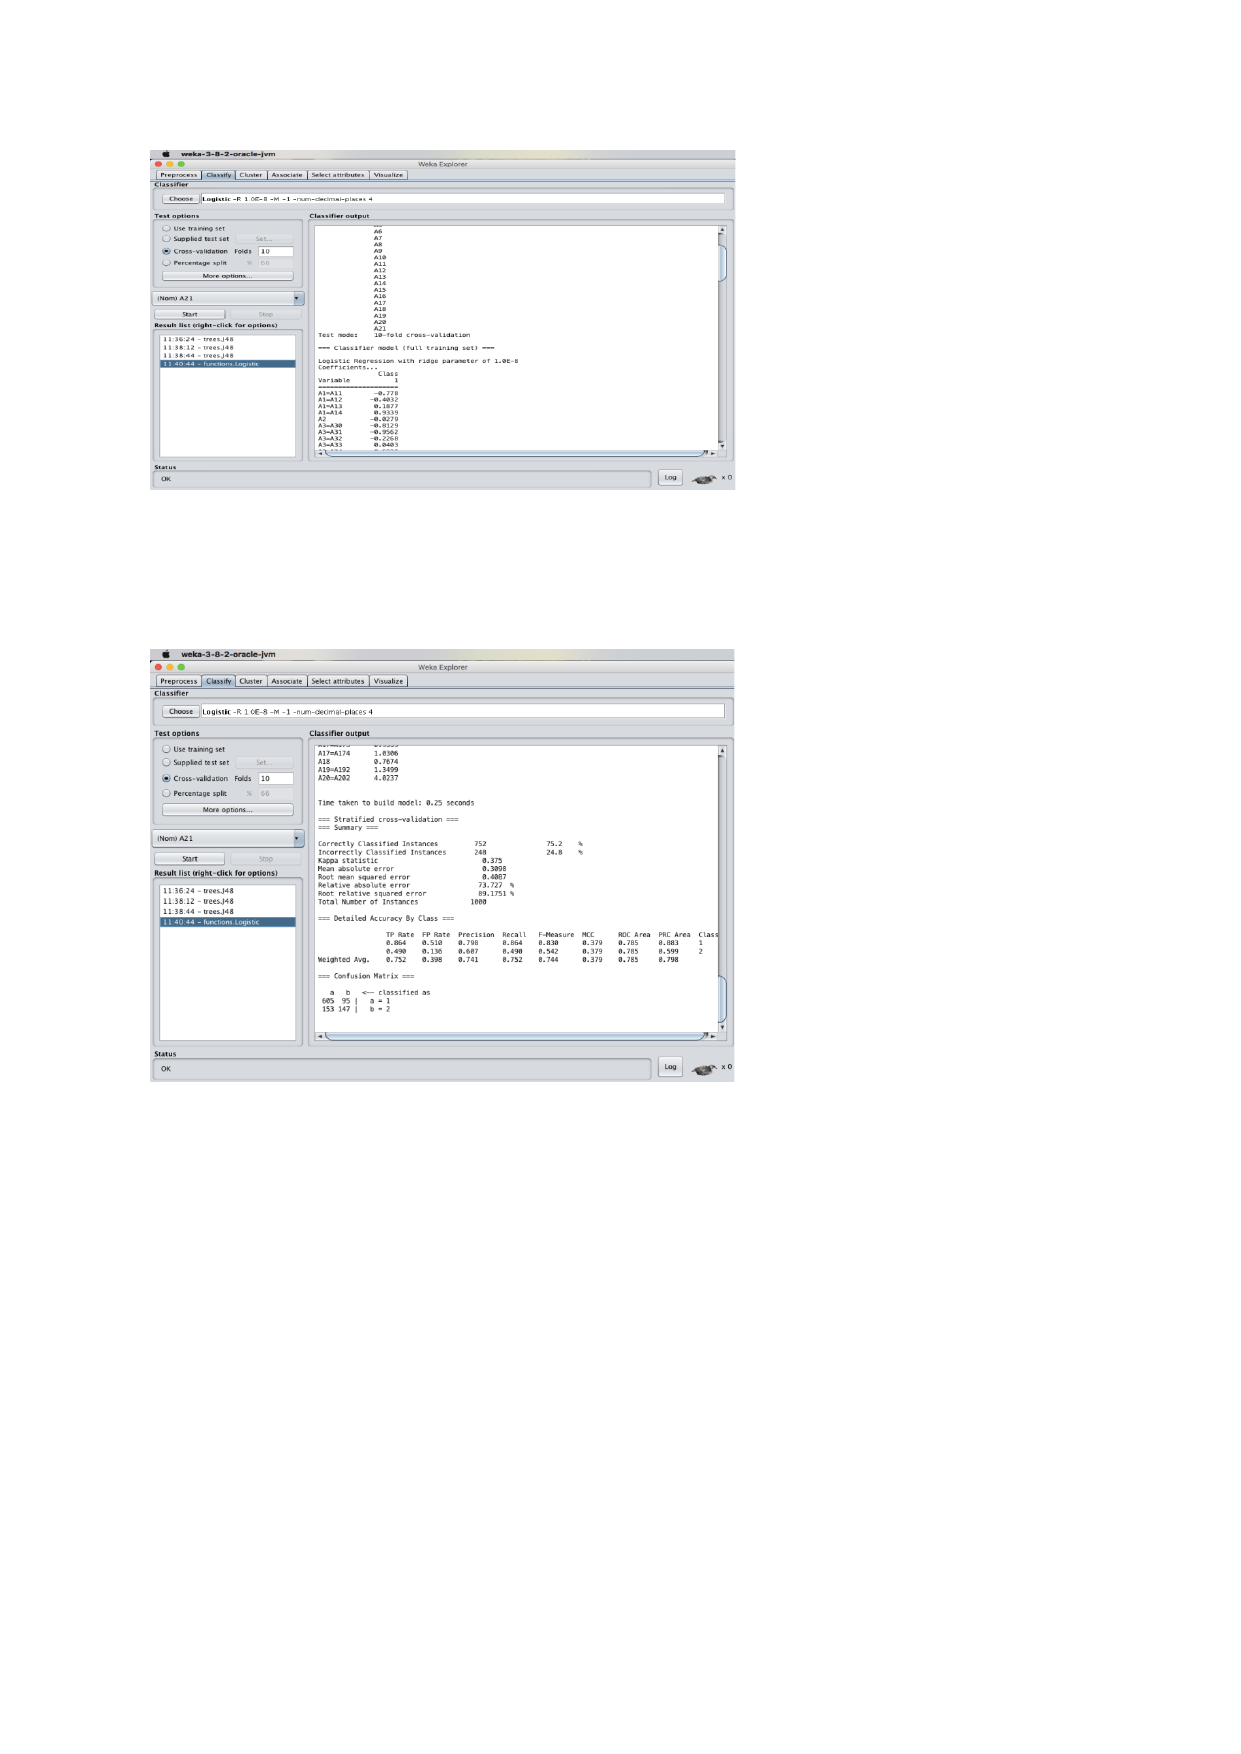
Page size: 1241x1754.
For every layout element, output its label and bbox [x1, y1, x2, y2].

picture [150, 649, 735, 1082]
picture [150, 150, 736, 490]
